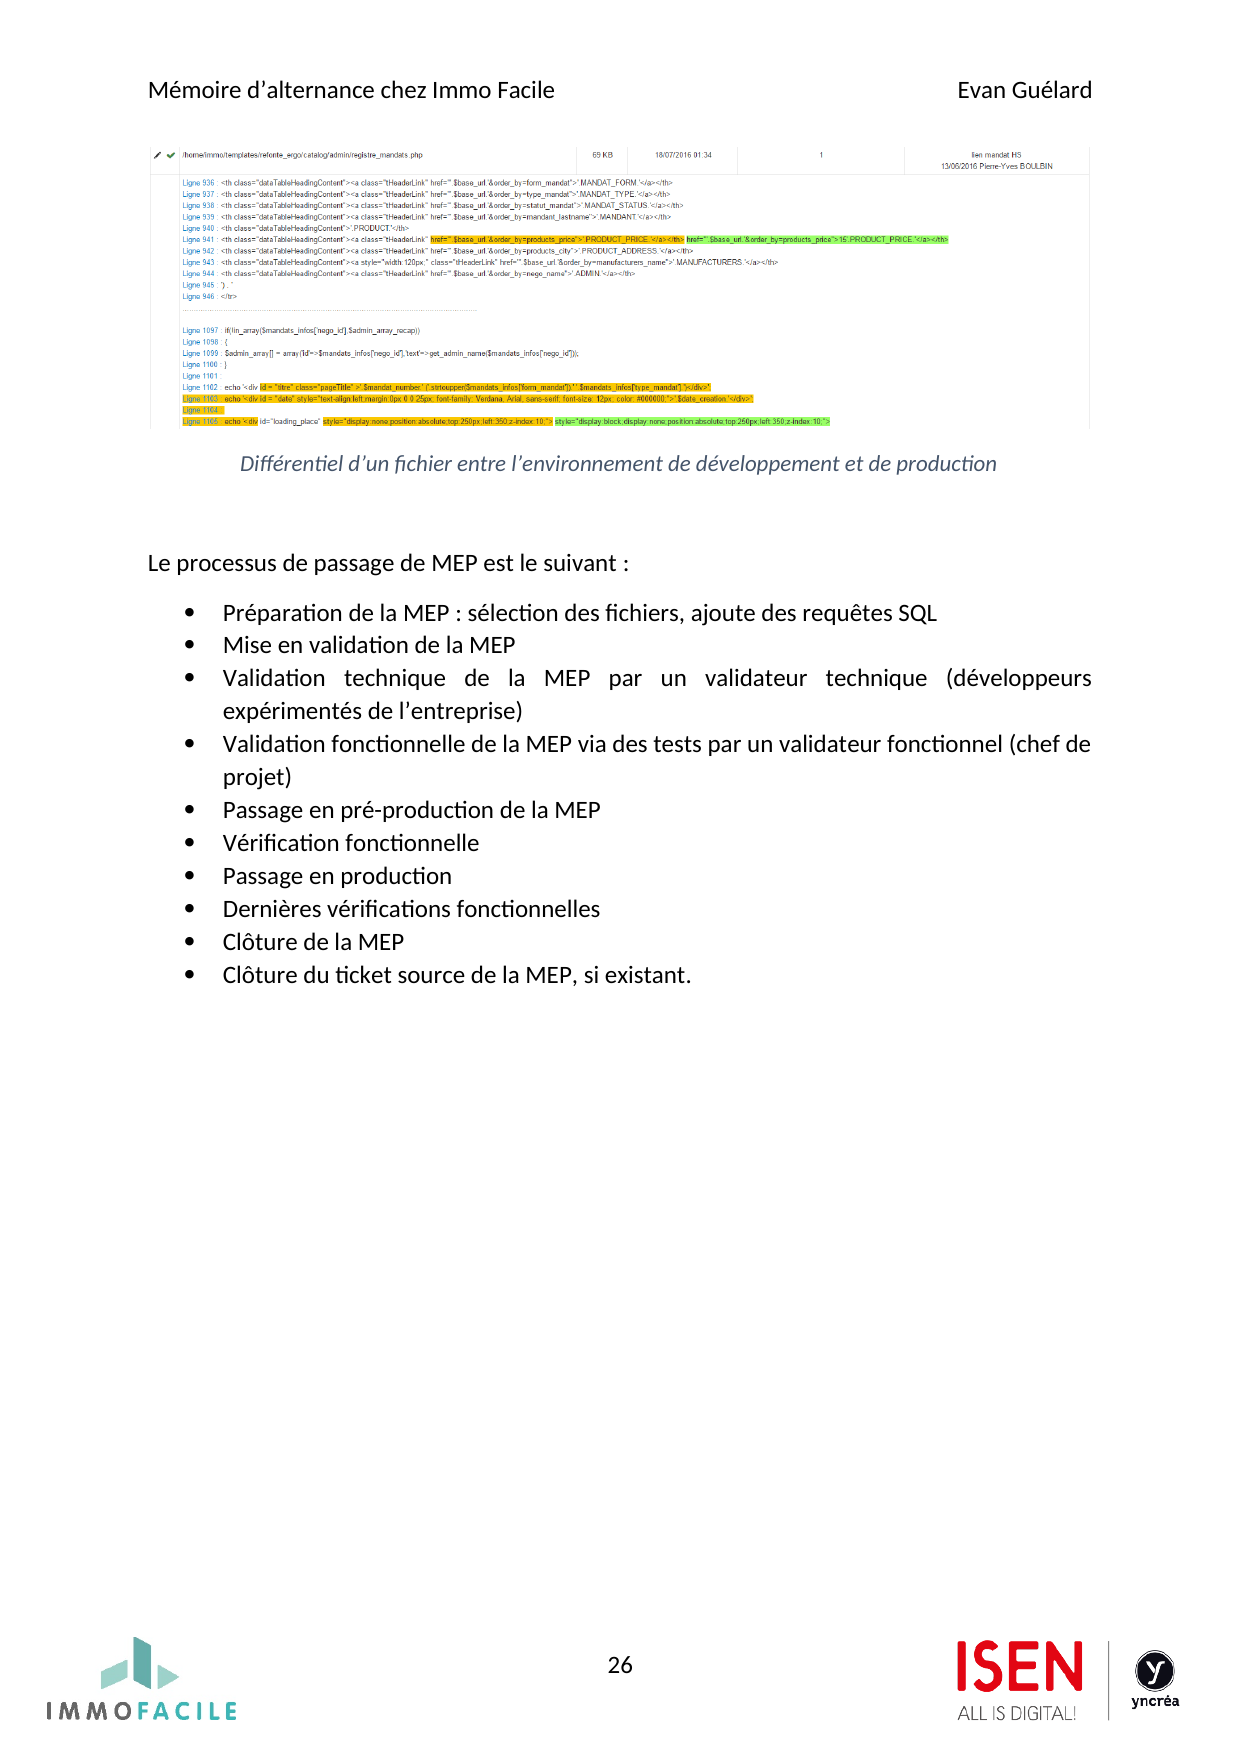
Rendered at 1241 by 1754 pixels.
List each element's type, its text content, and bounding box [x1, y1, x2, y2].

list Vérification fonctionnelle [185, 827, 1093, 858]
text Différentiel d’un fichier entre l’environnement de développement et de production [148, 449, 1093, 477]
picture [931, 1638, 1200, 1721]
list Passage en production [185, 860, 1093, 891]
text Le processus de passage de MEP est le suivant : [148, 547, 1093, 578]
list Validation technique de la MEP par un validateur technique (développeurs expérimentés de l’entreprise) [185, 663, 1093, 726]
list Préparation de la MEP : sélection des fichiers, ajoute des requêtes SQL [185, 597, 1093, 627]
list Clôture de la MEP [185, 926, 1093, 956]
list Mise en validation de la MEP [185, 630, 1093, 660]
picture [147, 147, 1093, 430]
list Dernières vérifications fonctionnelles [185, 893, 1093, 923]
list Clôture du ticket source de la MEP, si existant. [185, 959, 1093, 989]
picture [47, 1637, 236, 1720]
list Passage en pré-production de la MEP [185, 794, 1093, 825]
list Validation fonctionnelle de la MEP via des tests par un validateur fonctionnel (chef de projet) [185, 728, 1093, 792]
